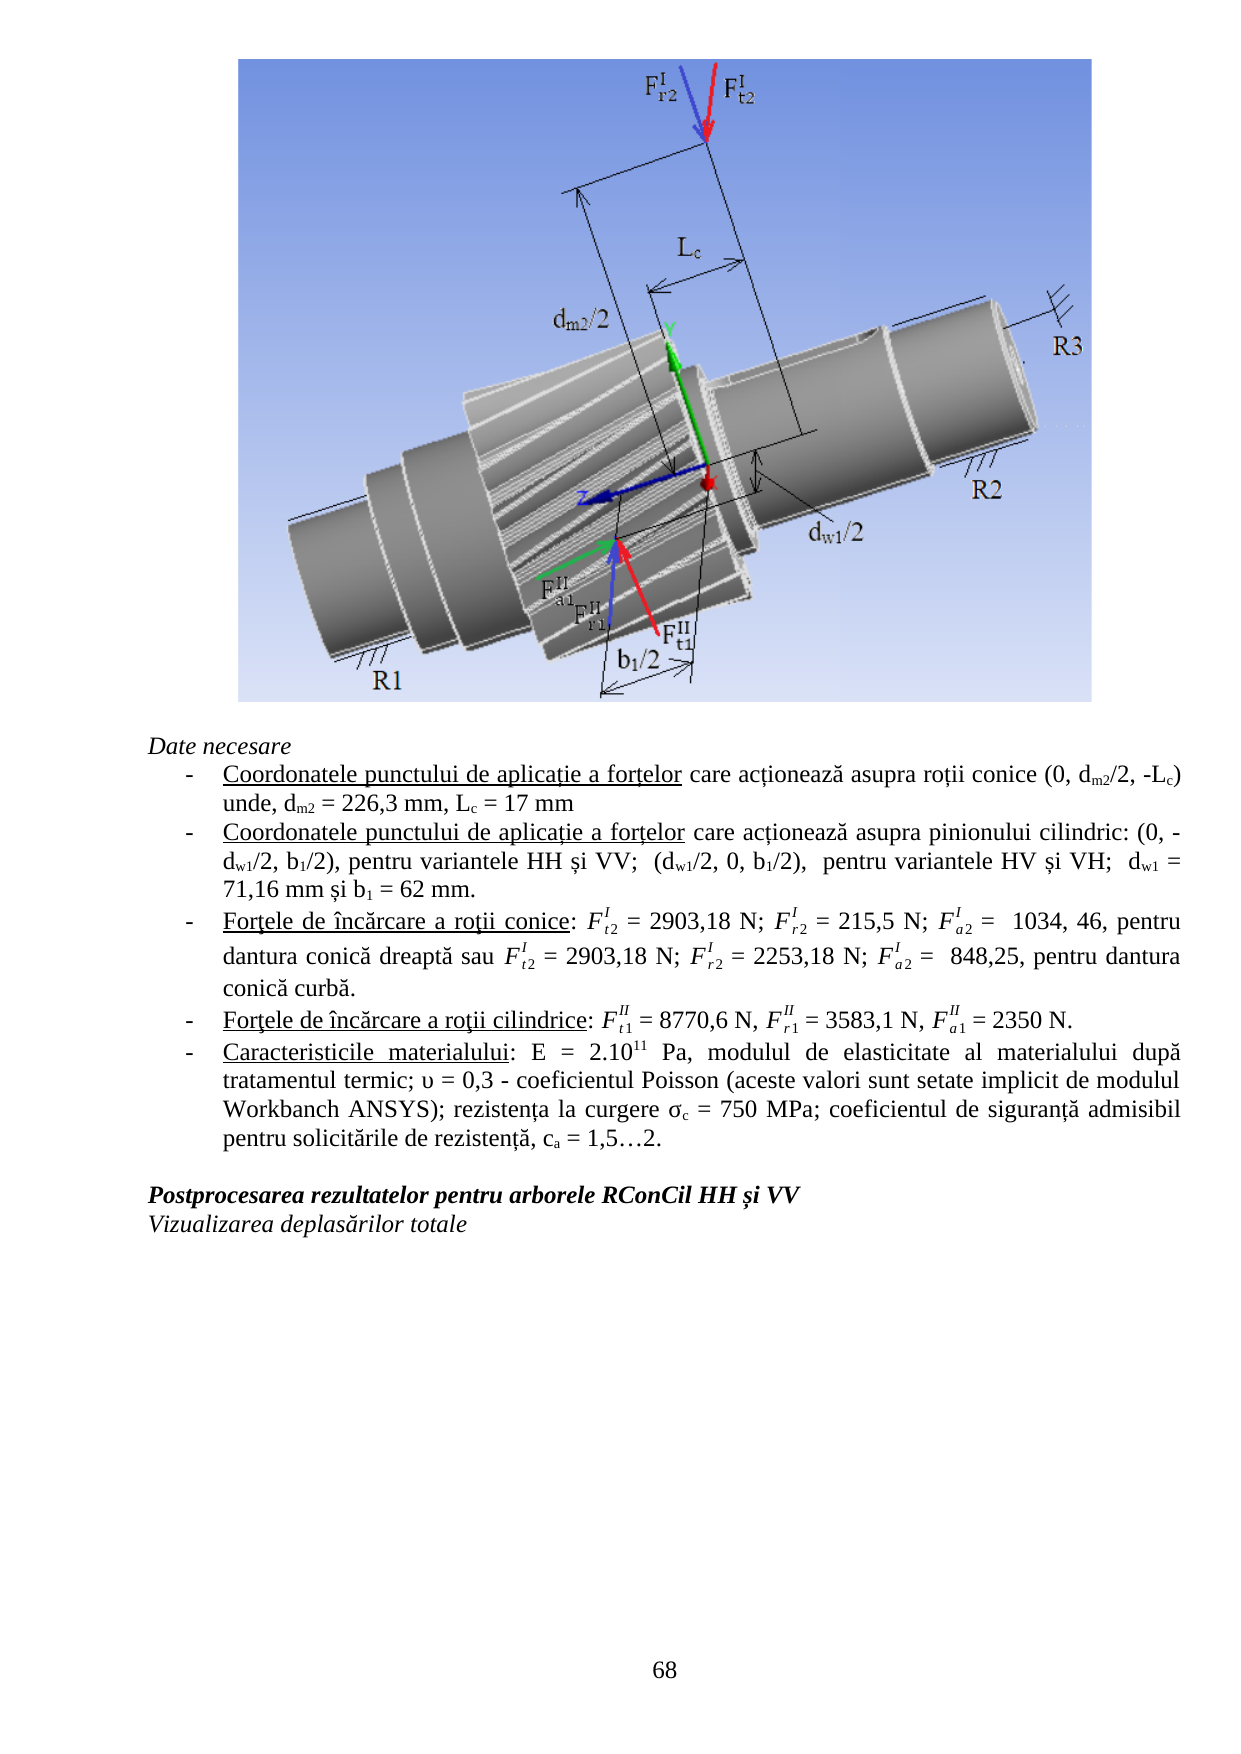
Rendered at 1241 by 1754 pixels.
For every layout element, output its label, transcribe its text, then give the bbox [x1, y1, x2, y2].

picture [237, 59, 1092, 702]
list Caracteristicile materialului: E = 2.1011 Pa, modulul de elasticitate al materialului după tratamentul termic; υ = 0,3 - coeficientul Poisson (aceste valori sunt setate implicit de modulul Workbanch ANSYS); rezistența la curgere σc = 750 MPa; coeficientul de siguranță admisibil pentru solicitările de rezistență, ca = 1,5…2. [185, 1037, 1181, 1152]
text Postprocesarea rezultatelor pentru arborele RConCil HH și VV [148, 1181, 1181, 1209]
list Forţele de încărcare a roţii cilindrice: = 8770,6 N, = 3583,1 N, = 2350 N. [185, 1002, 1181, 1037]
text Date necesare [148, 731, 1181, 759]
text Vizualizarea deplasărilor totale [148, 1209, 1181, 1238]
list Coordonatele punctului de aplicație a forțelor care acționează asupra pinionului cilindric: (0, - dw1/2, b1/2), pentru variantele HH și VV; (dw1/2, 0, b1/2), pentru variantele HV și VH; dw1 = 71,16 mm și b1 = 62 mm. [185, 817, 1181, 903]
list Forţele de încărcare a roţii conice: = 2903,18 N; = 215,5 N; = 1034, 46, pentru dantura conică dreaptă sau = 2903,18 N; = 2253,18 N; = 848,25, pentru dantura conică curbă. [185, 903, 1181, 1002]
list Coordonatele punctului de aplicație a forțelor care acționează asupra roții conice (0, dm2/2, -Lc) unde, dm2 = 226,3 mm, Lc = 17 mm [185, 759, 1181, 817]
